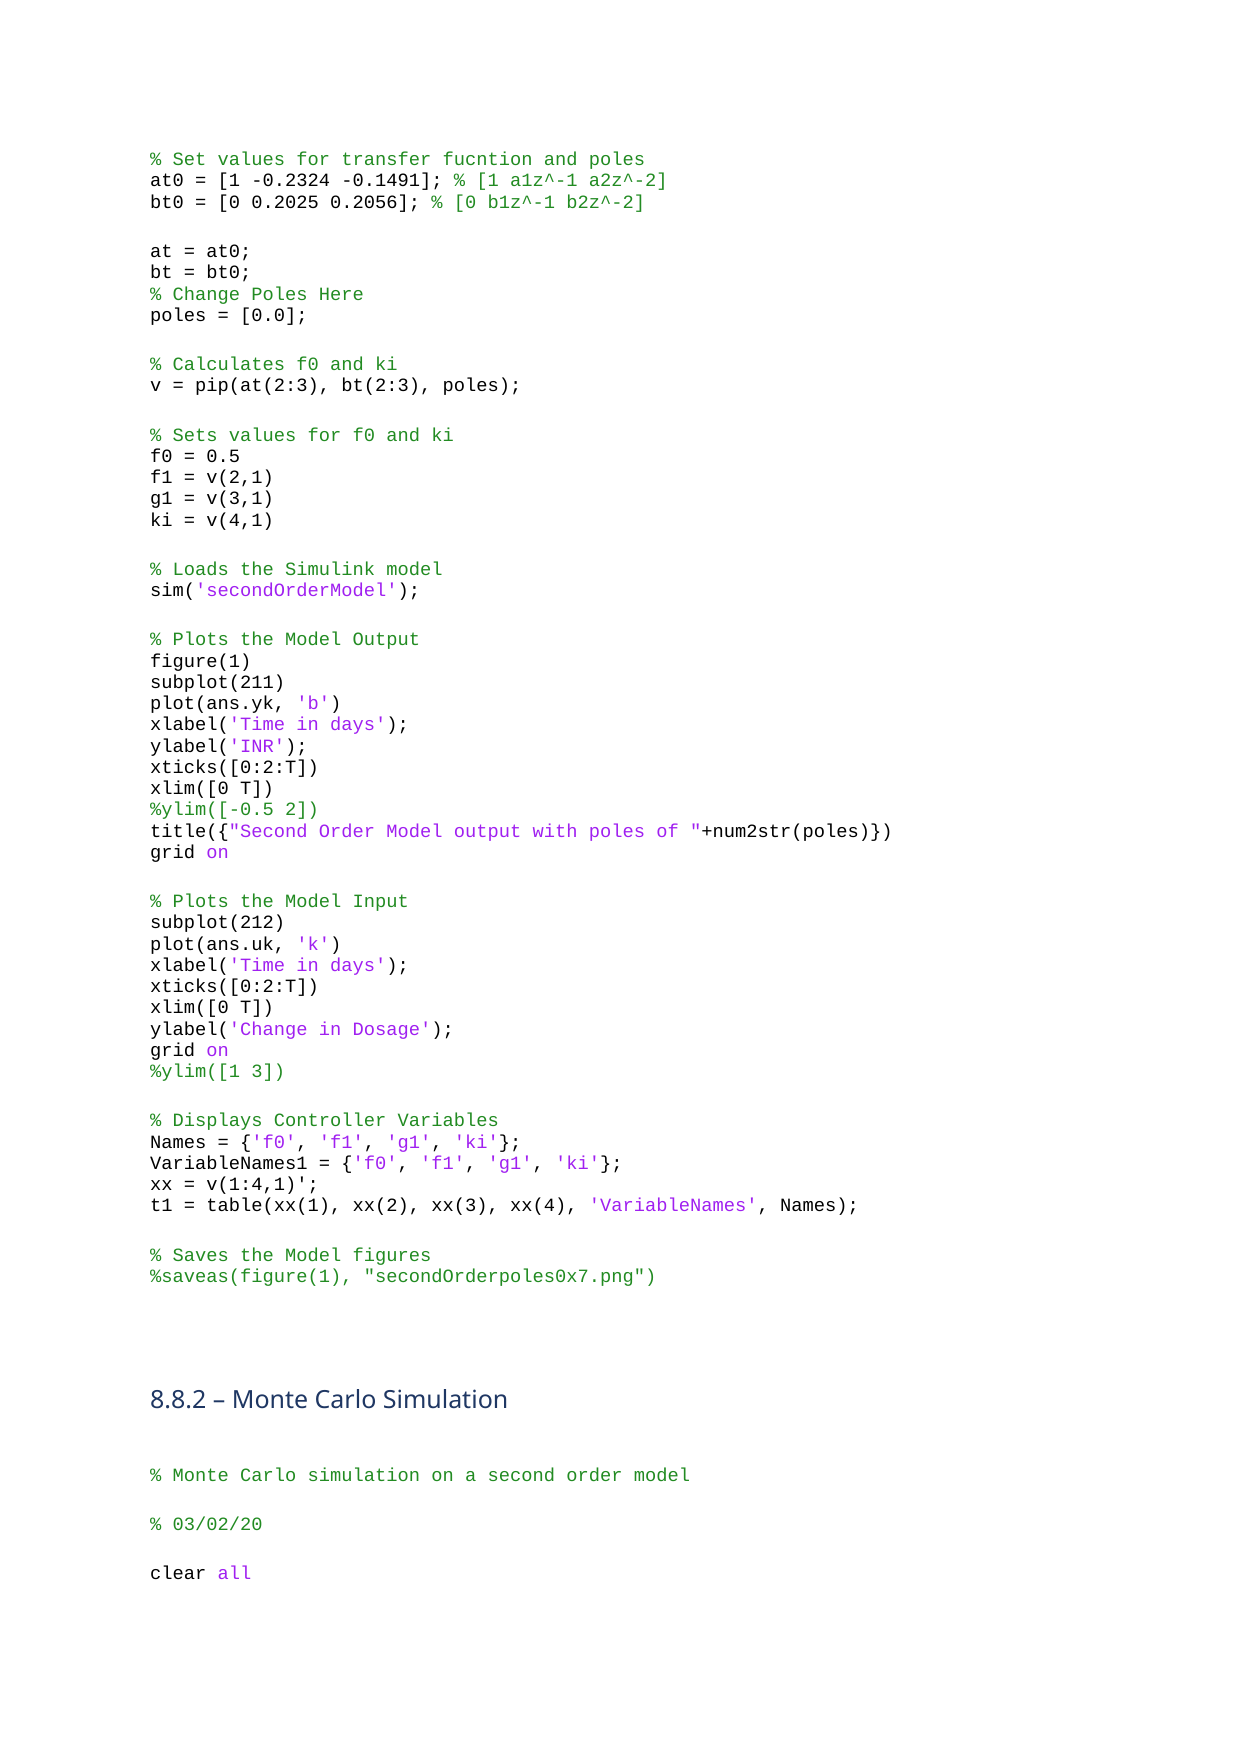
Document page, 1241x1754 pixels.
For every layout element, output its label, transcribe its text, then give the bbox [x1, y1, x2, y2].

text grid on [150, 843, 1090, 864]
text xx = v(1:4,1)'; [150, 1175, 1090, 1196]
text v = pip(at(2:3), bt(2:3), poles); [150, 376, 1090, 397]
text % Saves the Model figures [150, 1245, 1090, 1267]
text t1 = table(xx(1), xx(2), xx(3), xx(4), 'VariableNames', Names); [150, 1196, 1090, 1217]
subtitle 8.8.2 – Monte Carlo Simulation [150, 1382, 1090, 1416]
text % Change Poles Here [150, 284, 1090, 306]
text plot(ans.uk, 'k') [150, 934, 1090, 956]
text % Monte Carlo simulation on a second order model [150, 1465, 1090, 1487]
text xticks([0:2:T]) [150, 758, 1090, 779]
text %ylim([1 3]) [150, 1062, 1090, 1083]
text at0 = [1 -0.2324 -0.1491]; % [1 a1z^-1 a2z^-2] [150, 171, 1090, 192]
text ylabel('INR'); [150, 736, 1090, 758]
text % 03/02/20 [150, 1514, 1090, 1536]
text VariableNames1 = {'f0', 'f1', 'g1', 'ki'}; [150, 1154, 1090, 1175]
text xticks([0:2:T]) [150, 977, 1090, 998]
text f0 = 0.5 [150, 447, 1090, 468]
text xlabel('Time in days'); [150, 715, 1090, 736]
text %saveas(figure(1), "secondOrderpoles0x7.png") [150, 1267, 1090, 1288]
text % Displays Controller Variables [150, 1111, 1090, 1132]
text subplot(211) [150, 673, 1090, 694]
text %ylim([-0.5 2]) [150, 800, 1090, 821]
text at = at0; [150, 242, 1090, 263]
text f1 = v(2,1) [150, 468, 1090, 489]
text grid on [150, 1041, 1090, 1062]
text Names = {'f0', 'f1', 'g1', 'ki'}; [150, 1132, 1090, 1154]
text g1 = v(3,1) [150, 489, 1090, 510]
text % Loads the Simulink model [150, 559, 1090, 581]
text xlim([0 T]) [150, 998, 1090, 1019]
text xlabel('Time in days'); [150, 956, 1090, 977]
text plot(ans.yk, 'b') [150, 694, 1090, 715]
text clear all [150, 1564, 1090, 1585]
text ylabel('Change in Dosage'); [150, 1019, 1090, 1041]
text bt = bt0; [150, 263, 1090, 284]
text subplot(212) [150, 913, 1090, 934]
text % Set values for transfer fucntion and poles [150, 150, 1090, 171]
text ki = v(4,1) [150, 510, 1090, 532]
text title({"Second Order Model output with poles of "+num2str(poles)}) [150, 821, 1090, 843]
text poles = [0.0]; [150, 306, 1090, 327]
text % Plots the Model Output [150, 630, 1090, 651]
text sim('secondOrderModel'); [150, 581, 1090, 602]
text xlim([0 T]) [150, 779, 1090, 800]
text % Calculates f0 and ki [150, 355, 1090, 376]
text % Sets values for f0 and ki [150, 425, 1090, 447]
text bt0 = [0 0.2025 0.2056]; % [0 b1z^-1 b2z^-2] [150, 192, 1090, 214]
text % Plots the Model Input [150, 892, 1090, 913]
text figure(1) [150, 651, 1090, 673]
